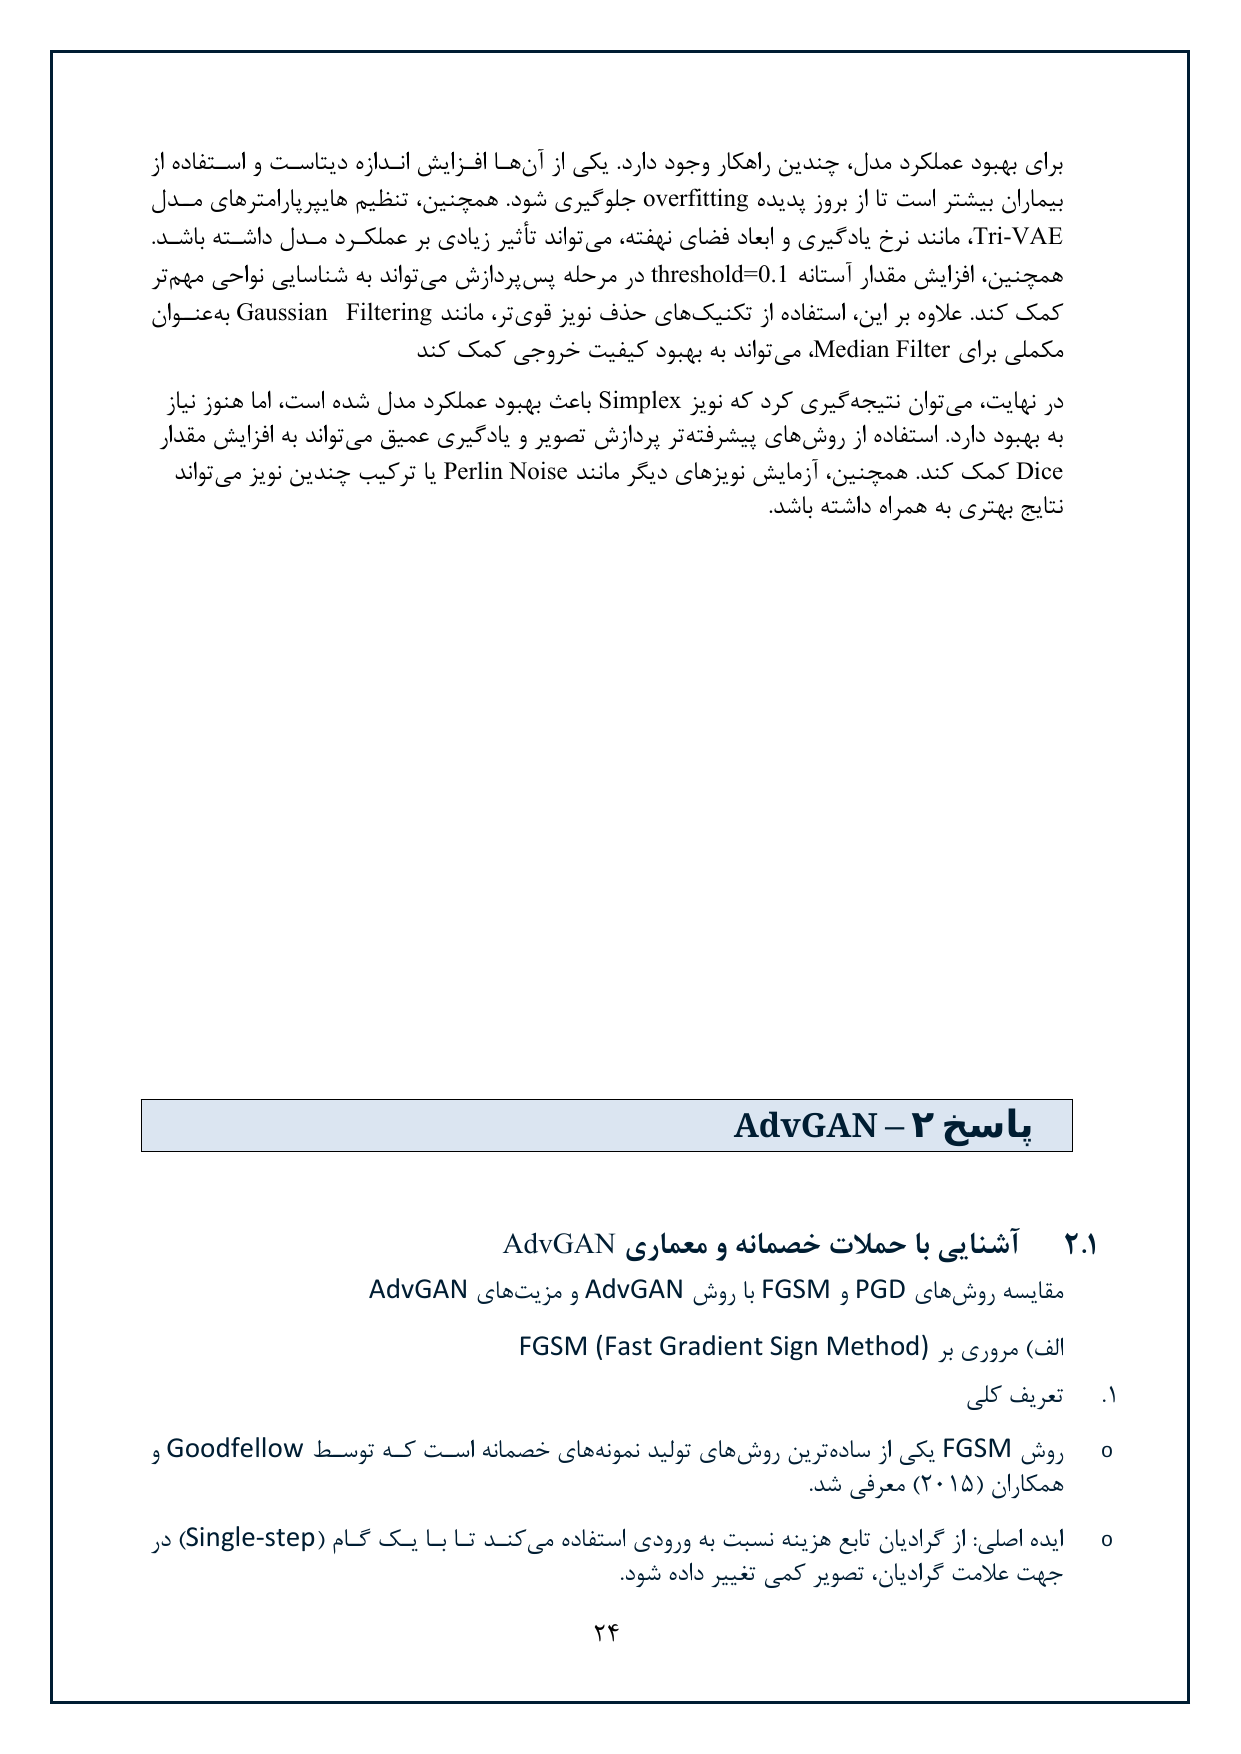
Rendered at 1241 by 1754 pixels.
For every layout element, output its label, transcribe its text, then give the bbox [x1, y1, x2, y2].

subtitle آشنایی با حملات خصمانه و معماری AdvGAN [150, 1226, 1063, 1264]
text برای بهبود عملکرد مدل، چندین راهکار وجود دارد. یکی از آن‌ها افزایش اندازه دیتاست و استفاده از بیماران بیشتر است تا از بروز پدیده overfitting جلوگیری شود. همچنین، تنظیم هایپرپارامترهای مدل Tri-VAE، مانند نرخ یادگیری و ابعاد فضای نهفته، می‌تواند تأثیر زیادی بر عملکرد مدل داشته باشد. همچنین، افزایش مقدار آستانه threshold=0.1 در مرحله پس‌پردازش می‌تواند به شناسایی نواحی مهم‌تر کمک کند. علاوه بر این، استفاده از تکنیک‌های حذف نویز قوی‌تر، مانند Gaussian Filtering به‌عنوان مکملی برای Median Filter، می‌تواند به بهبود کیفیت خروجی کمک کند [150, 150, 1063, 368]
text مقایسه روش‌های PGD و FGSM با روش AdvGAN و مزیت‌های AdvGAN [150, 1270, 1063, 1309]
text در نهایت، می‌توان نتیجه‌گیری کرد که نویز Simplex باعث بهبود عملکرد مدل شده است، اما هنوز نیاز به بهبود دارد. استفاده از روش‌های پیشرفته‌تر پردازش تصویر و یادگیری عمیق می‌تواند به افزایش مقدار Dice کمک کند. همچنین، آزمایش نویزهای دیگر مانند Perlin Noise یا ترکیب چندین نویز می‌تواند نتایج بهتری به همراه داشته باشد. [150, 385, 1063, 523]
list روش FGSM یکی از ساده‌ترین روش‌های تولید نمونه‌های خصمانه است که توسط Goodfellow و همکاران (2015) معرفی شد. [150, 1429, 1101, 1501]
subtitle پاسخ ۲ – AdvGAN [142, 1100, 1072, 1151]
list ایده اصلی: از گرادیان تابع هزینه نسبت به ورودی استفاده می‌کند تا با یک گام (Single-step) در جهت علامت گرادیان، تصویر کمی تغییر داده شود. [150, 1518, 1101, 1590]
list تعریف کلی [150, 1383, 1101, 1413]
text الف) مروری بر FGSM (Fast Gradient Sign Method) [150, 1327, 1063, 1365]
